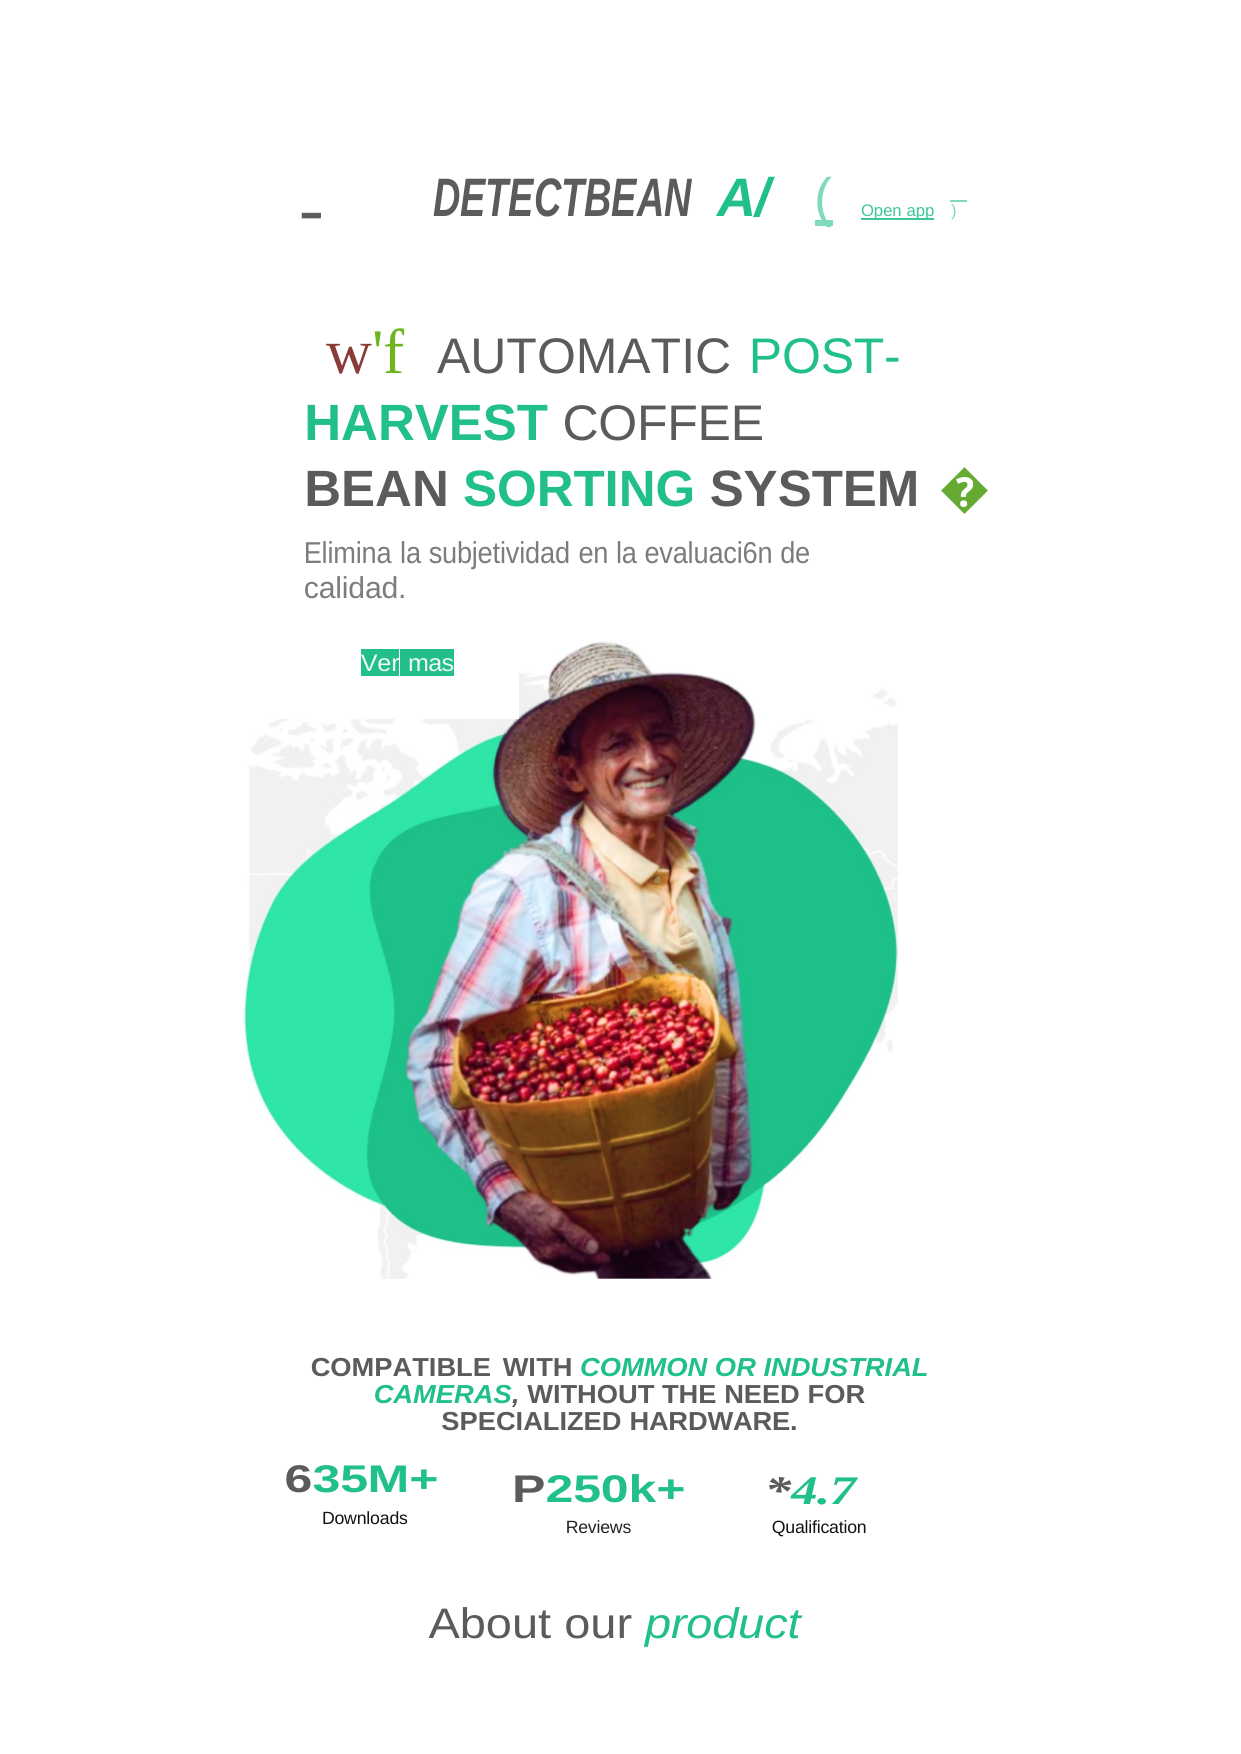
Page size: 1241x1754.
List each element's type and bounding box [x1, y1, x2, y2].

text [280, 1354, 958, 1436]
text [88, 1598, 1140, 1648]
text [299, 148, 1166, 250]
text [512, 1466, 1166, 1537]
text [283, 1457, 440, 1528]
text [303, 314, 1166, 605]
picture [243, 640, 898, 1279]
